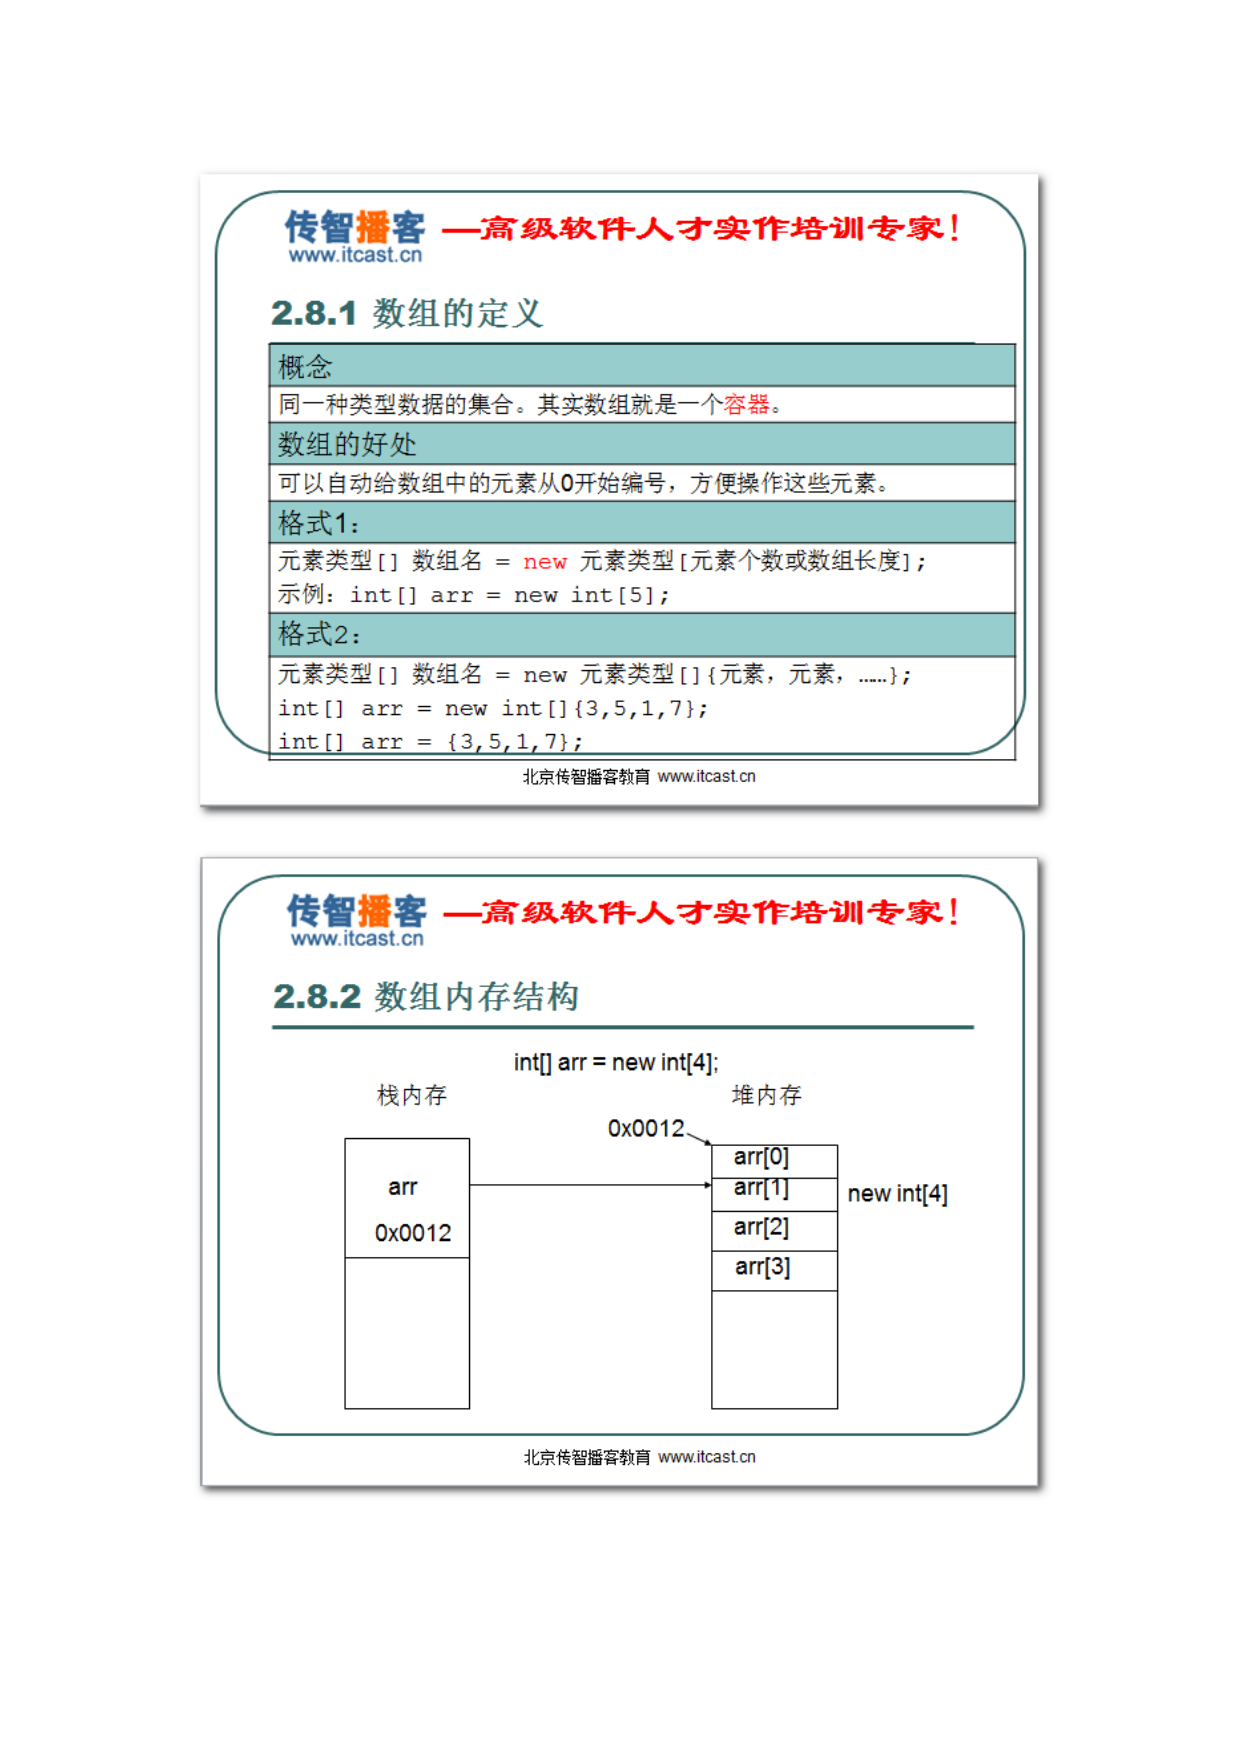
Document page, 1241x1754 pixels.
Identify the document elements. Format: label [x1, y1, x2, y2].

picture [187, 162, 1053, 822]
picture [187, 844, 1053, 1501]
